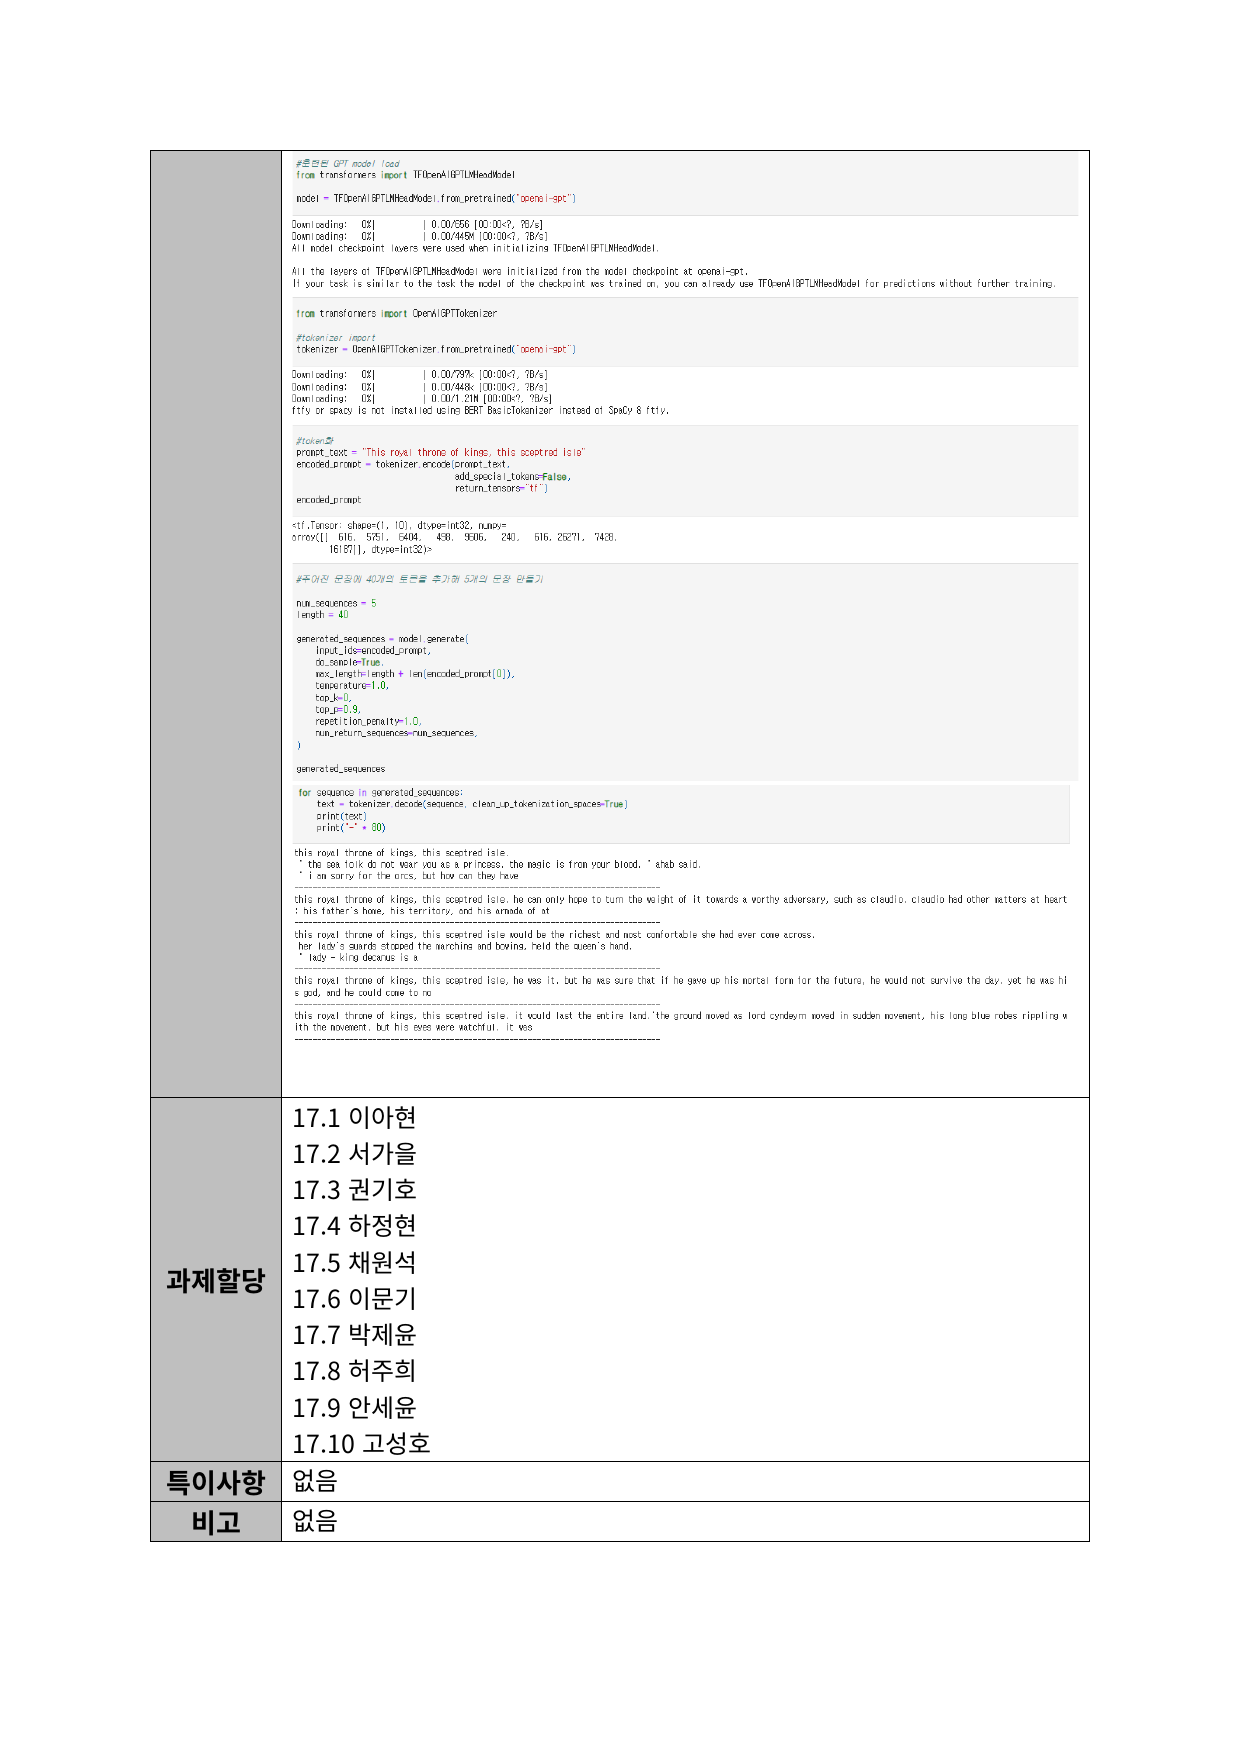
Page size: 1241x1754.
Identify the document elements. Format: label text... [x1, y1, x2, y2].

picture [292, 785, 1079, 1063]
table_cell 없음 [282, 1462, 1089, 1501]
picture [292, 151, 1079, 781]
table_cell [282, 151, 1089, 1097]
table_cell 비고 [151, 1502, 281, 1541]
table_cell 17.1 이아현 17.2 서가을 17.3 권기호 17.4 하정현 17.5 채원석 17.6 이문기 17.7 박제윤 17.8 허주희 17.9 안세윤 17.10 고성호 [282, 1098, 1089, 1461]
table_cell 없음 [282, 1502, 1089, 1541]
table_cell 과제할당 [151, 1098, 281, 1461]
table_cell 특이사항 [151, 1462, 281, 1501]
